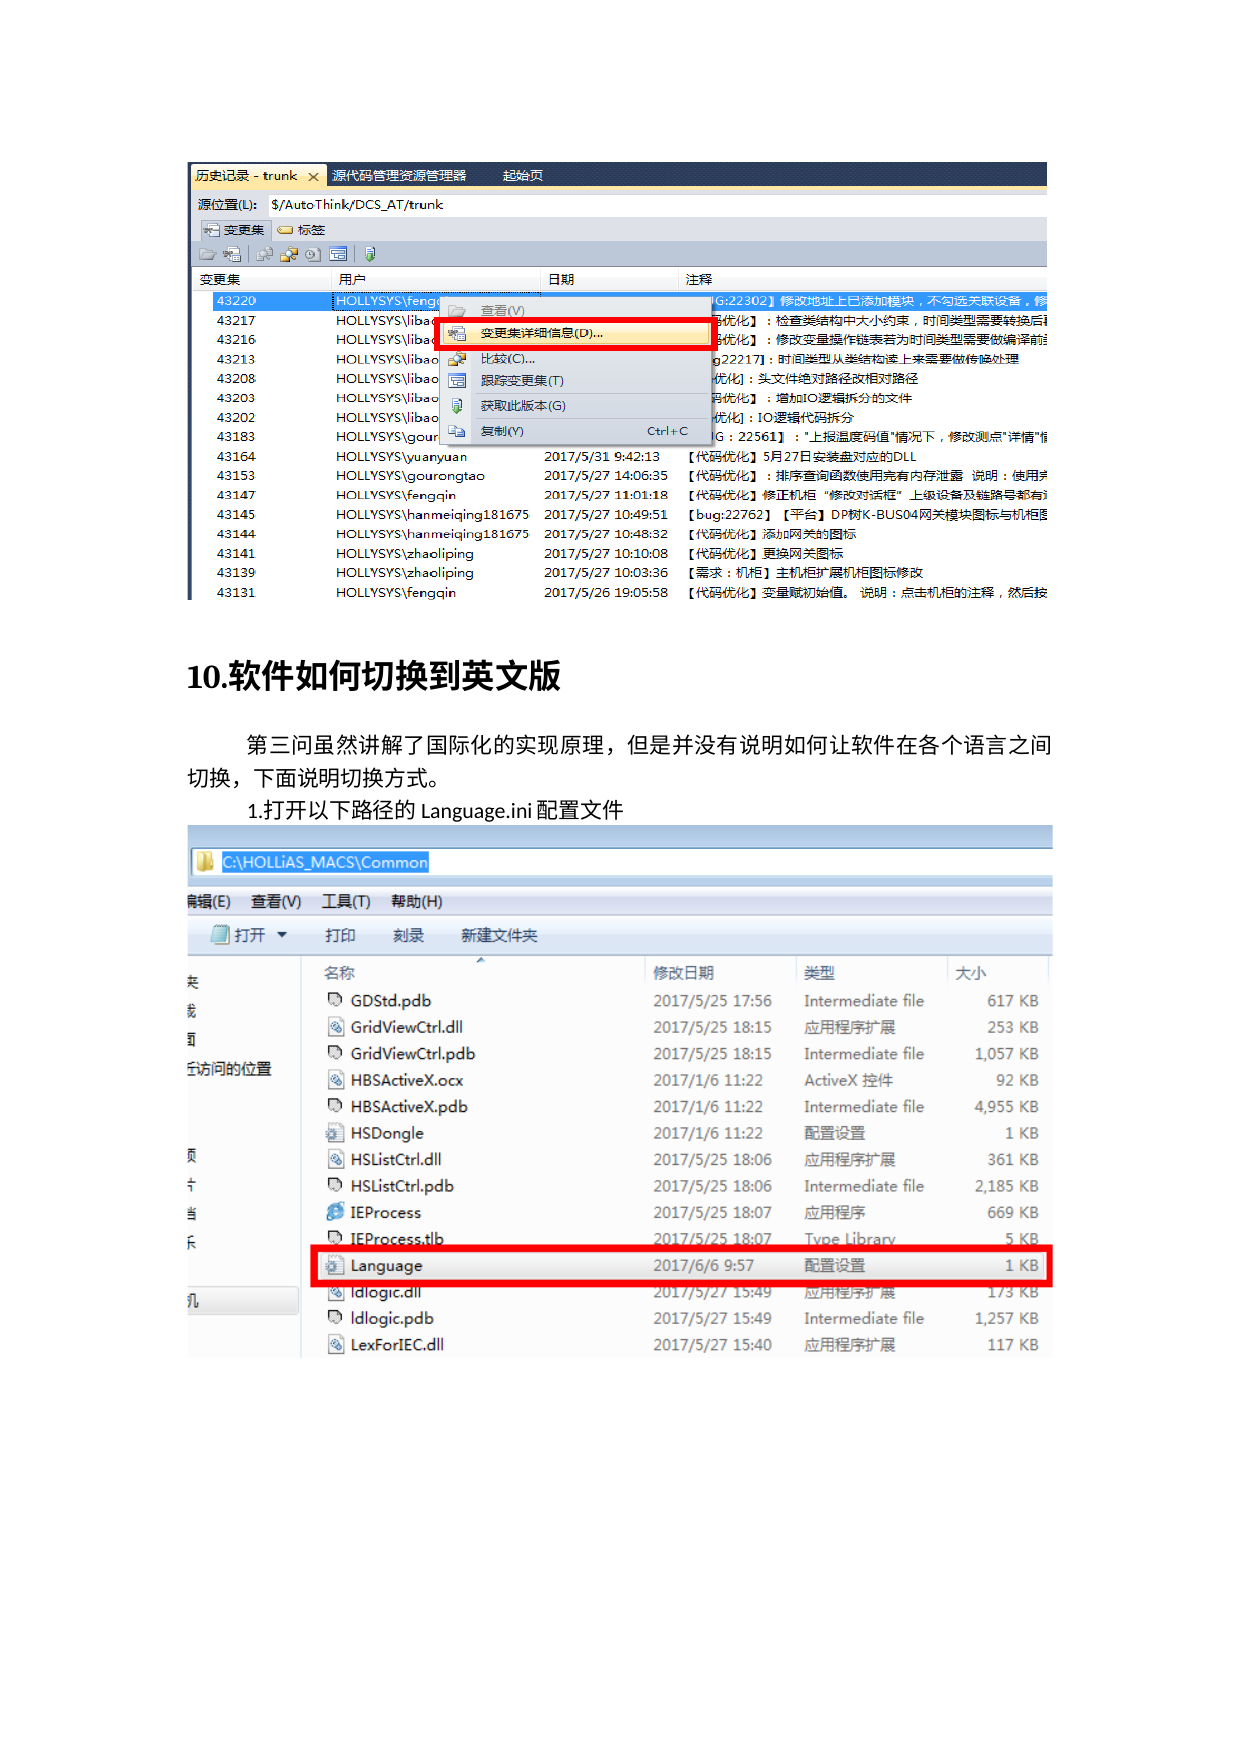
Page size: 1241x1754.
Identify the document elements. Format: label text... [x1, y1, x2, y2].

text 1.打开以下路径的Language.ini配置文件 [187, 793, 1053, 825]
picture [187, 825, 1053, 1358]
subtitle 10.软件如何切换到英文版 [187, 642, 1053, 707]
text 第三问虽然讲解了国际化的实现原理，但是并没有说明如何让软件在各个语言之间切换，下面说明切换方式。 [187, 728, 1053, 793]
picture [187, 162, 1047, 600]
